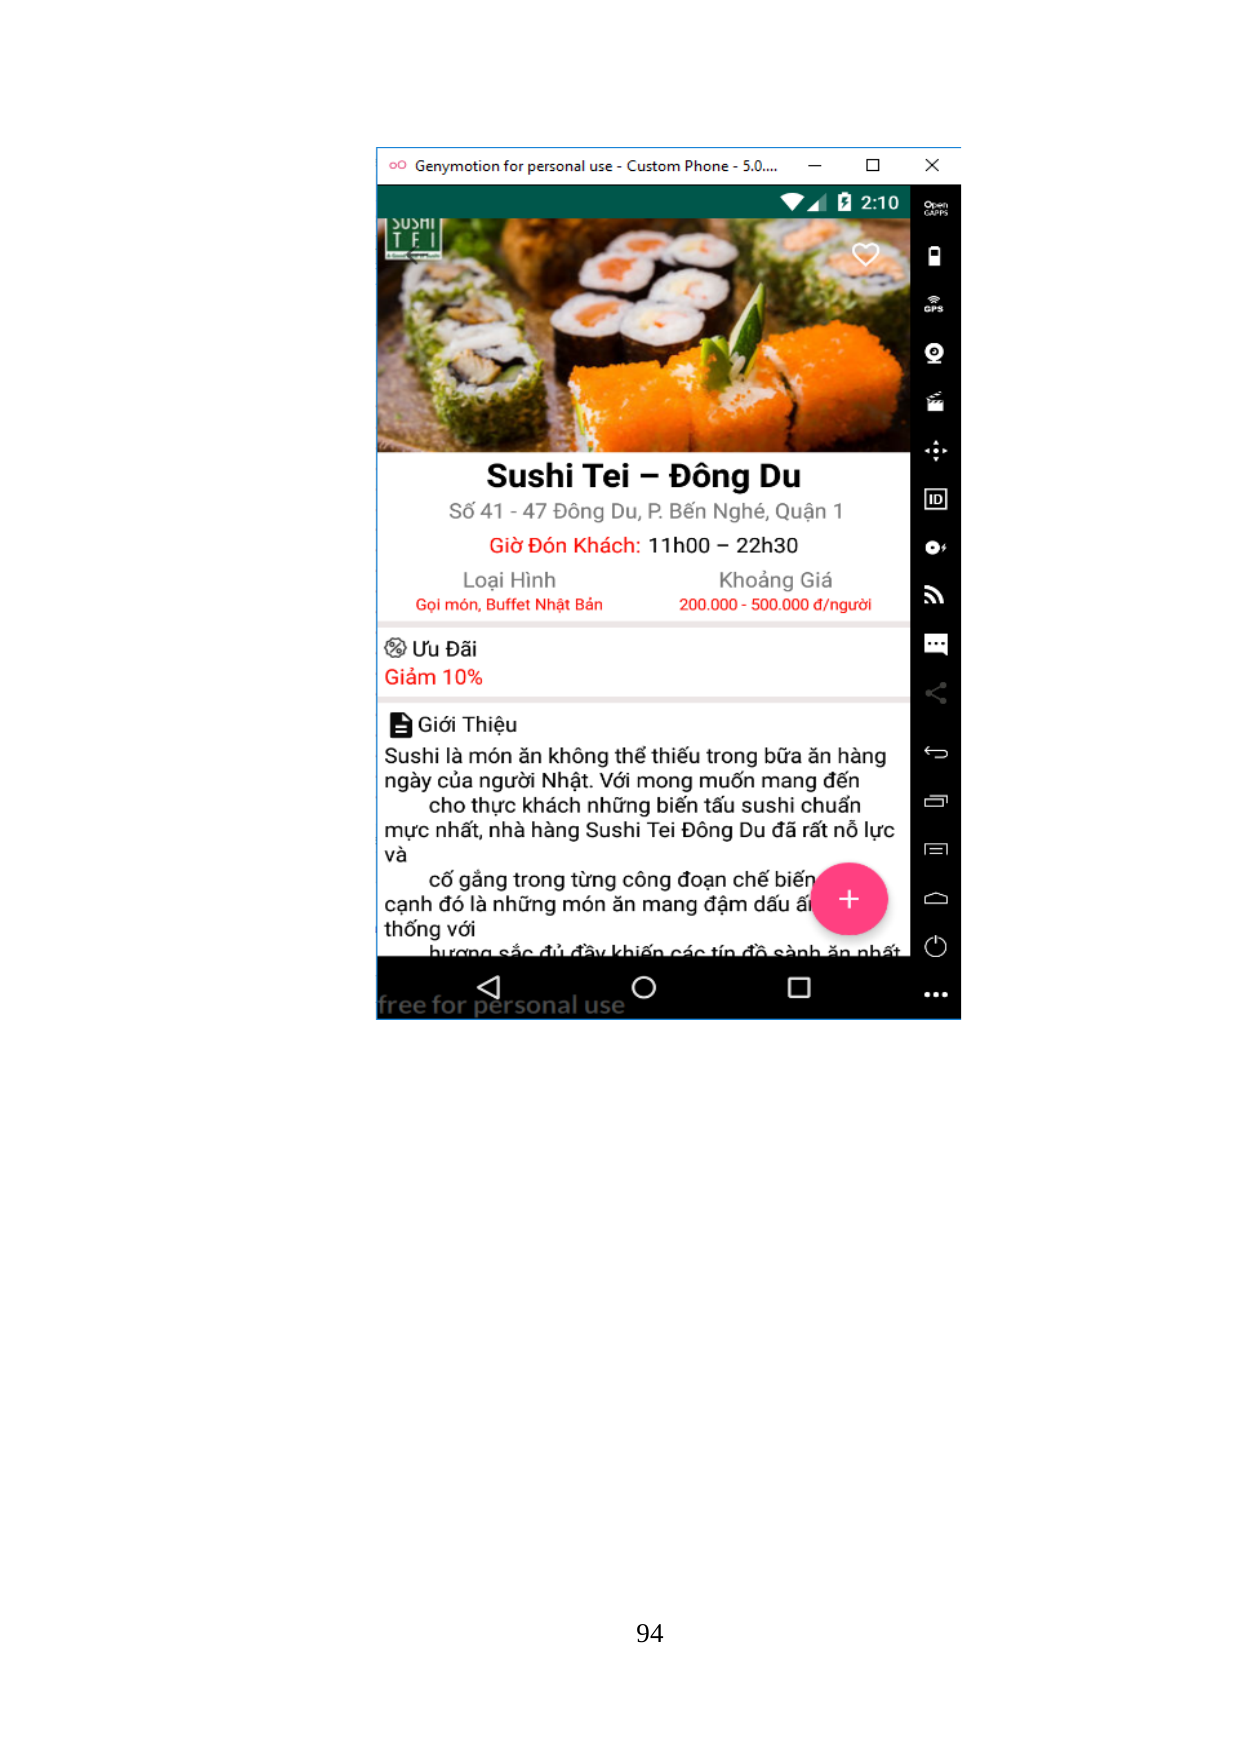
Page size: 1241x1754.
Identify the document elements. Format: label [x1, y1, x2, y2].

picture [375, 147, 962, 1020]
